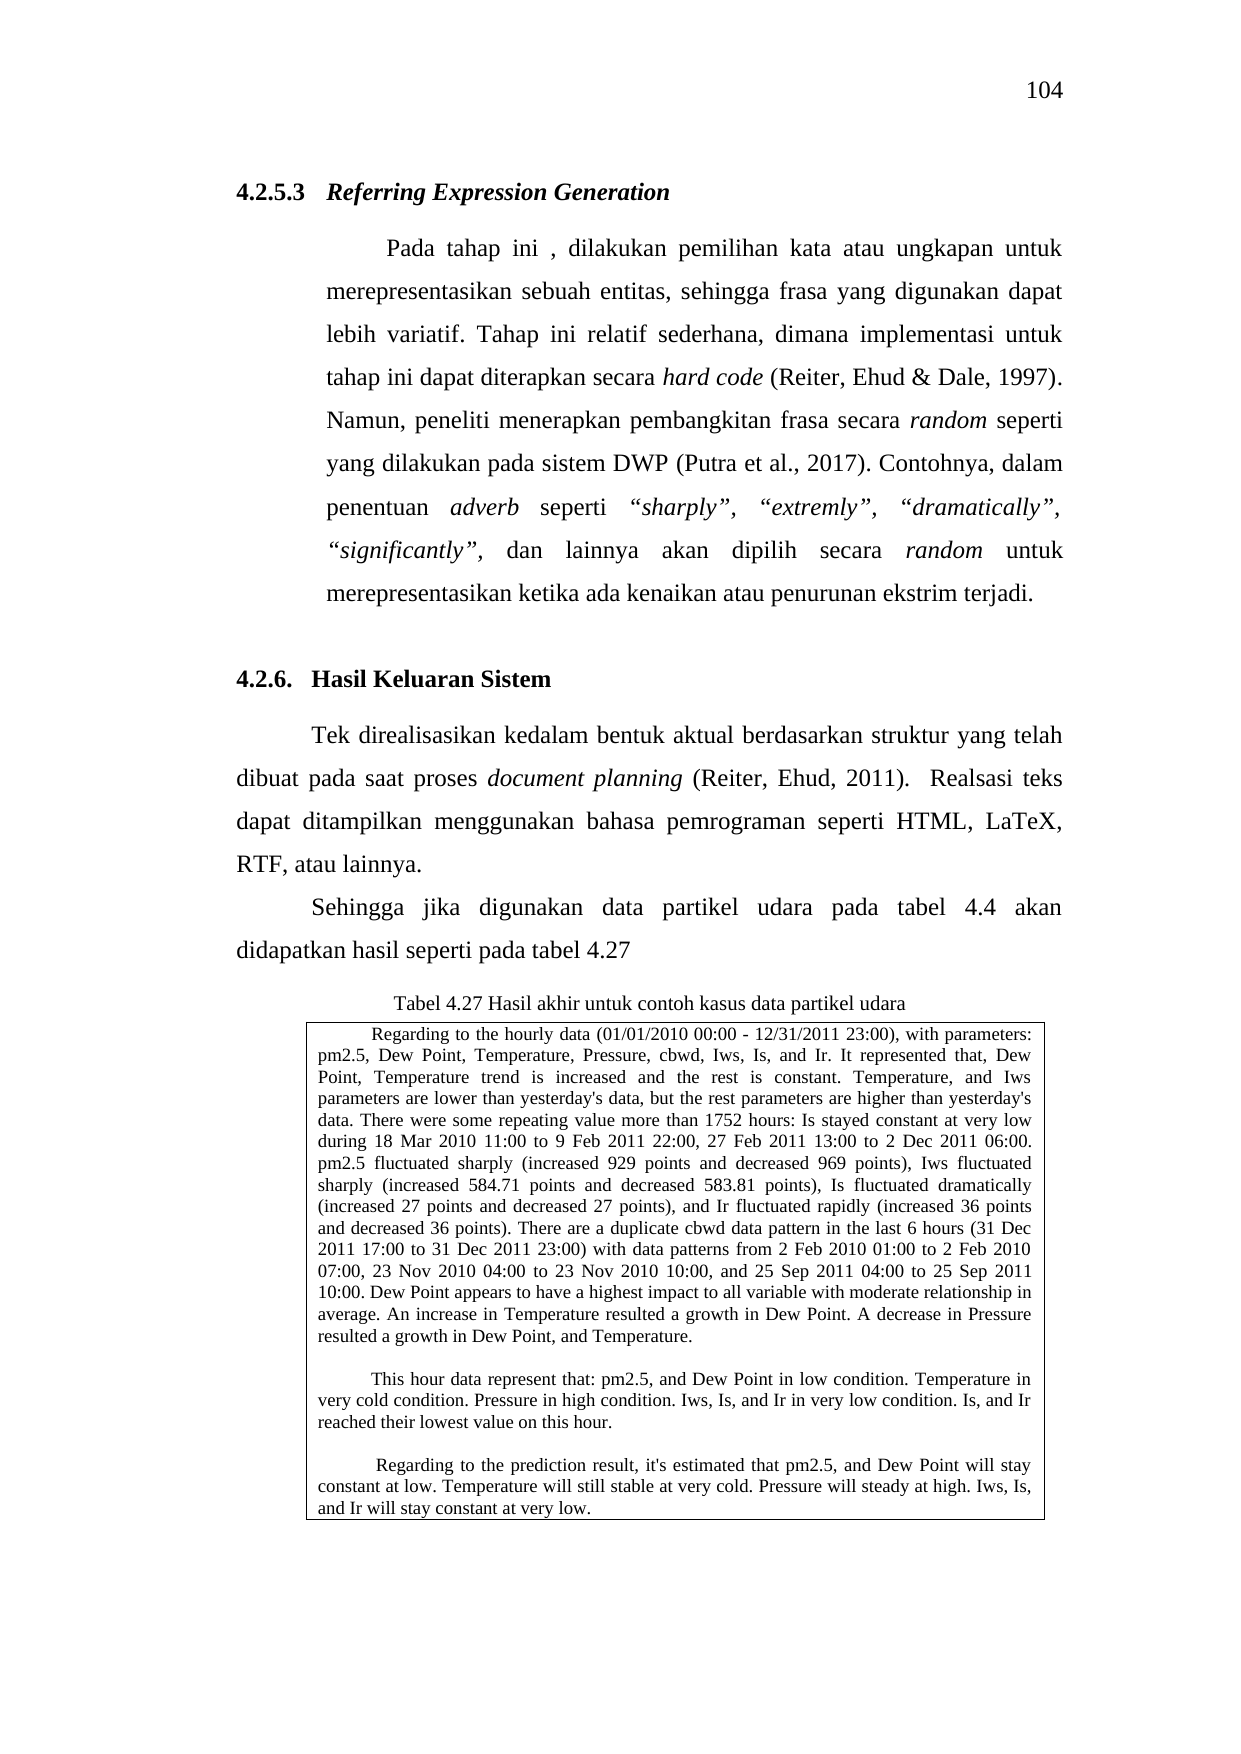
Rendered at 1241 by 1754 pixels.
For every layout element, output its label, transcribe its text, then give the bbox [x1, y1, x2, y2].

text Tek direalisasikan kedalam bentuk aktual berdasarkan struktur yang telah dibuat pada saat proses document planning (Reiter, Ehud, 2011). Realsasi teks dapat ditampilkan menggunakan bahasa pemrograman seperti HTML, LaTeX, RTF, atau lainnya. [236, 720, 1063, 878]
list Referring Expression Generation [236, 177, 1063, 206]
text Sehingga jika digunakan data partikel udara pada tabel 4.4 akan didapatkan hasil seperti pada tabel 4.27 [236, 892, 1063, 964]
subtitle Hasil Keluaran Sistem [236, 664, 1063, 693]
text Pada tahap ini , dilakukan pemilihan kata atau ungkapan untuk merepresentasikan sebuah entitas, sehingga frasa yang digunakan dapat lebih variatif. Tahap ini relatif sederhana, dimana implementasi untuk tahap ini dapat diterapkan secara hard code (Reiter, Ehud & Dale, 1997). Namun, peneliti menerapkan pembangkitan frasa secara random seperti yang dilakukan pada sistem DWP (Putra et al., 2017). Contohnya, dalam penentuan adverb seperti “sharply”, “extremly”, “dramatically”, “significantly”, dan lainnya akan dipilih secara random untuk merepresentasikan ketika ada kenaikan atau penurunan ekstrim terjadi. [326, 233, 1063, 607]
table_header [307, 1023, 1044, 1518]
